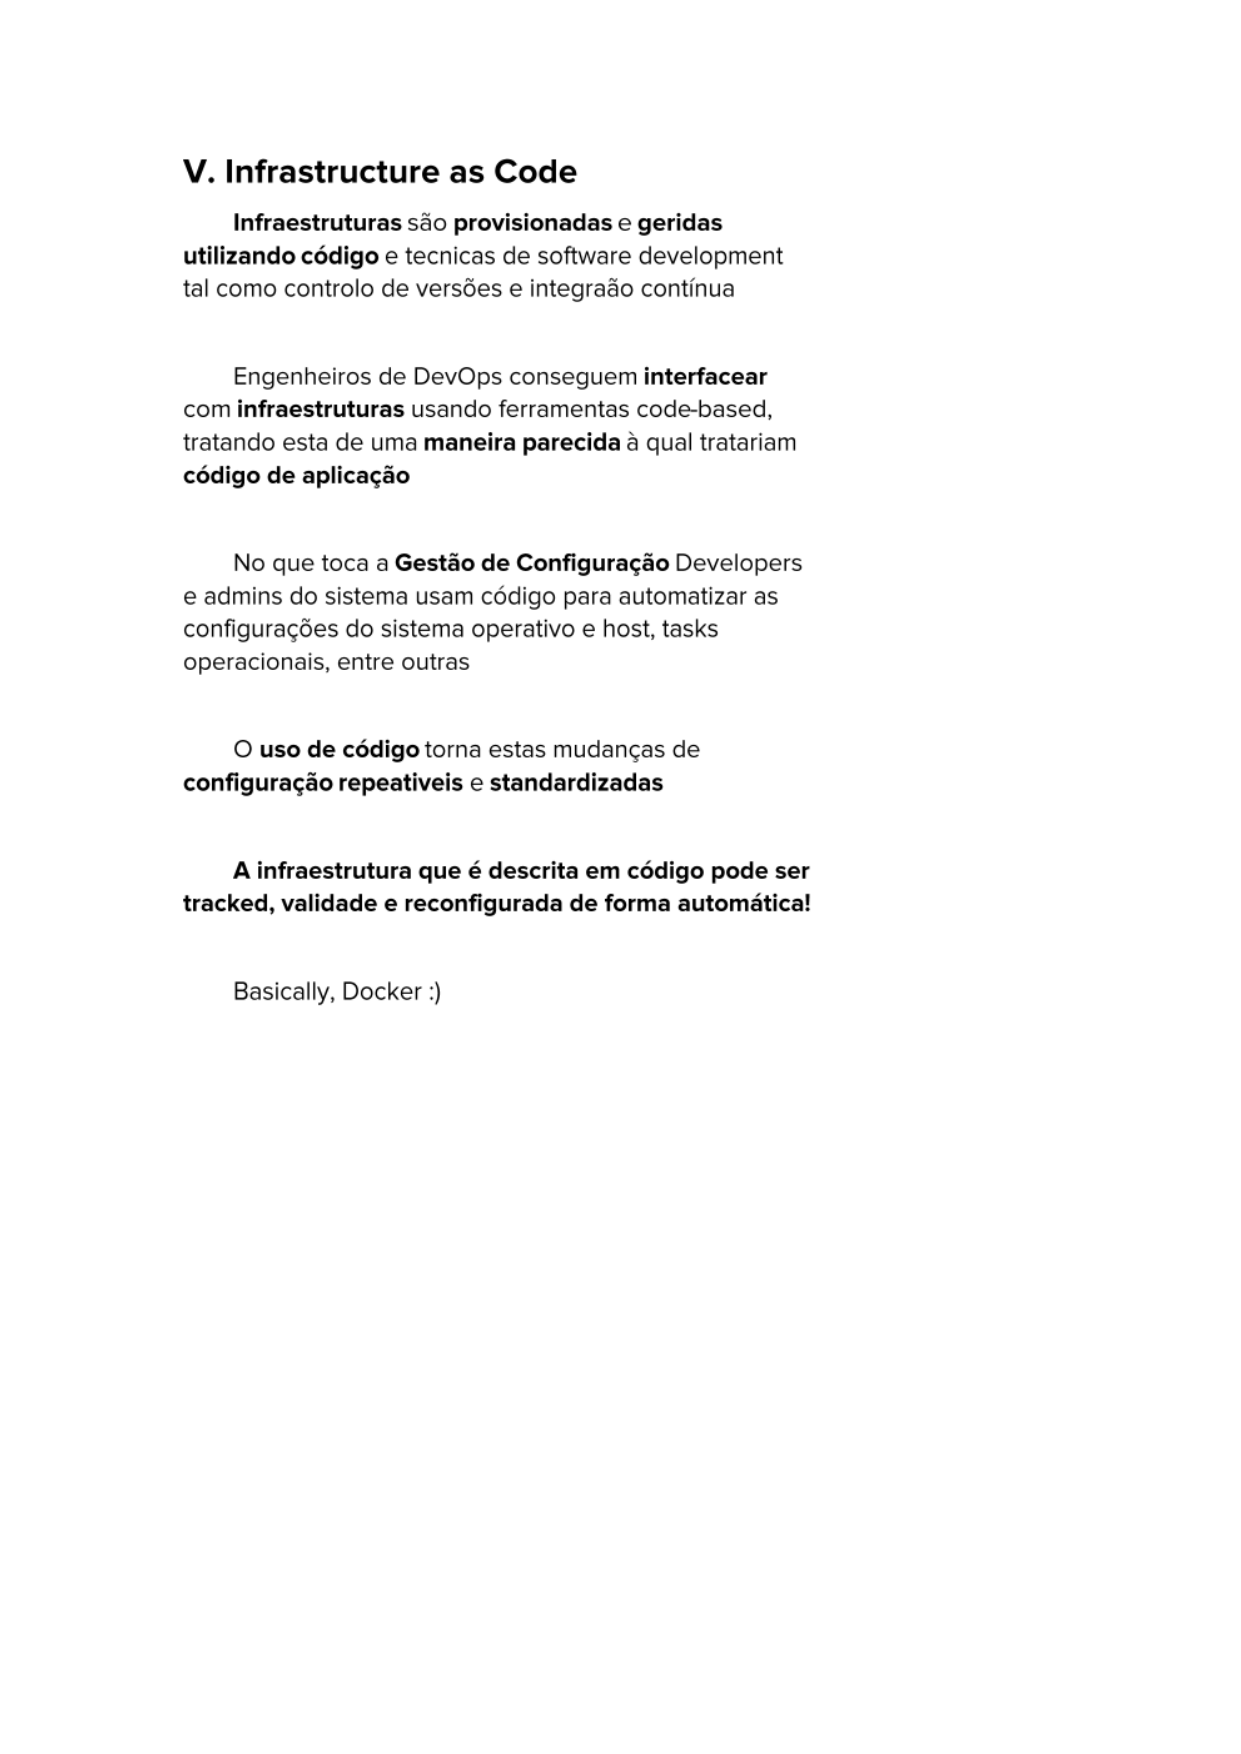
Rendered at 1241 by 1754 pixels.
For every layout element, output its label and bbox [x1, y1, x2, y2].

picture [177, 147, 819, 1014]
